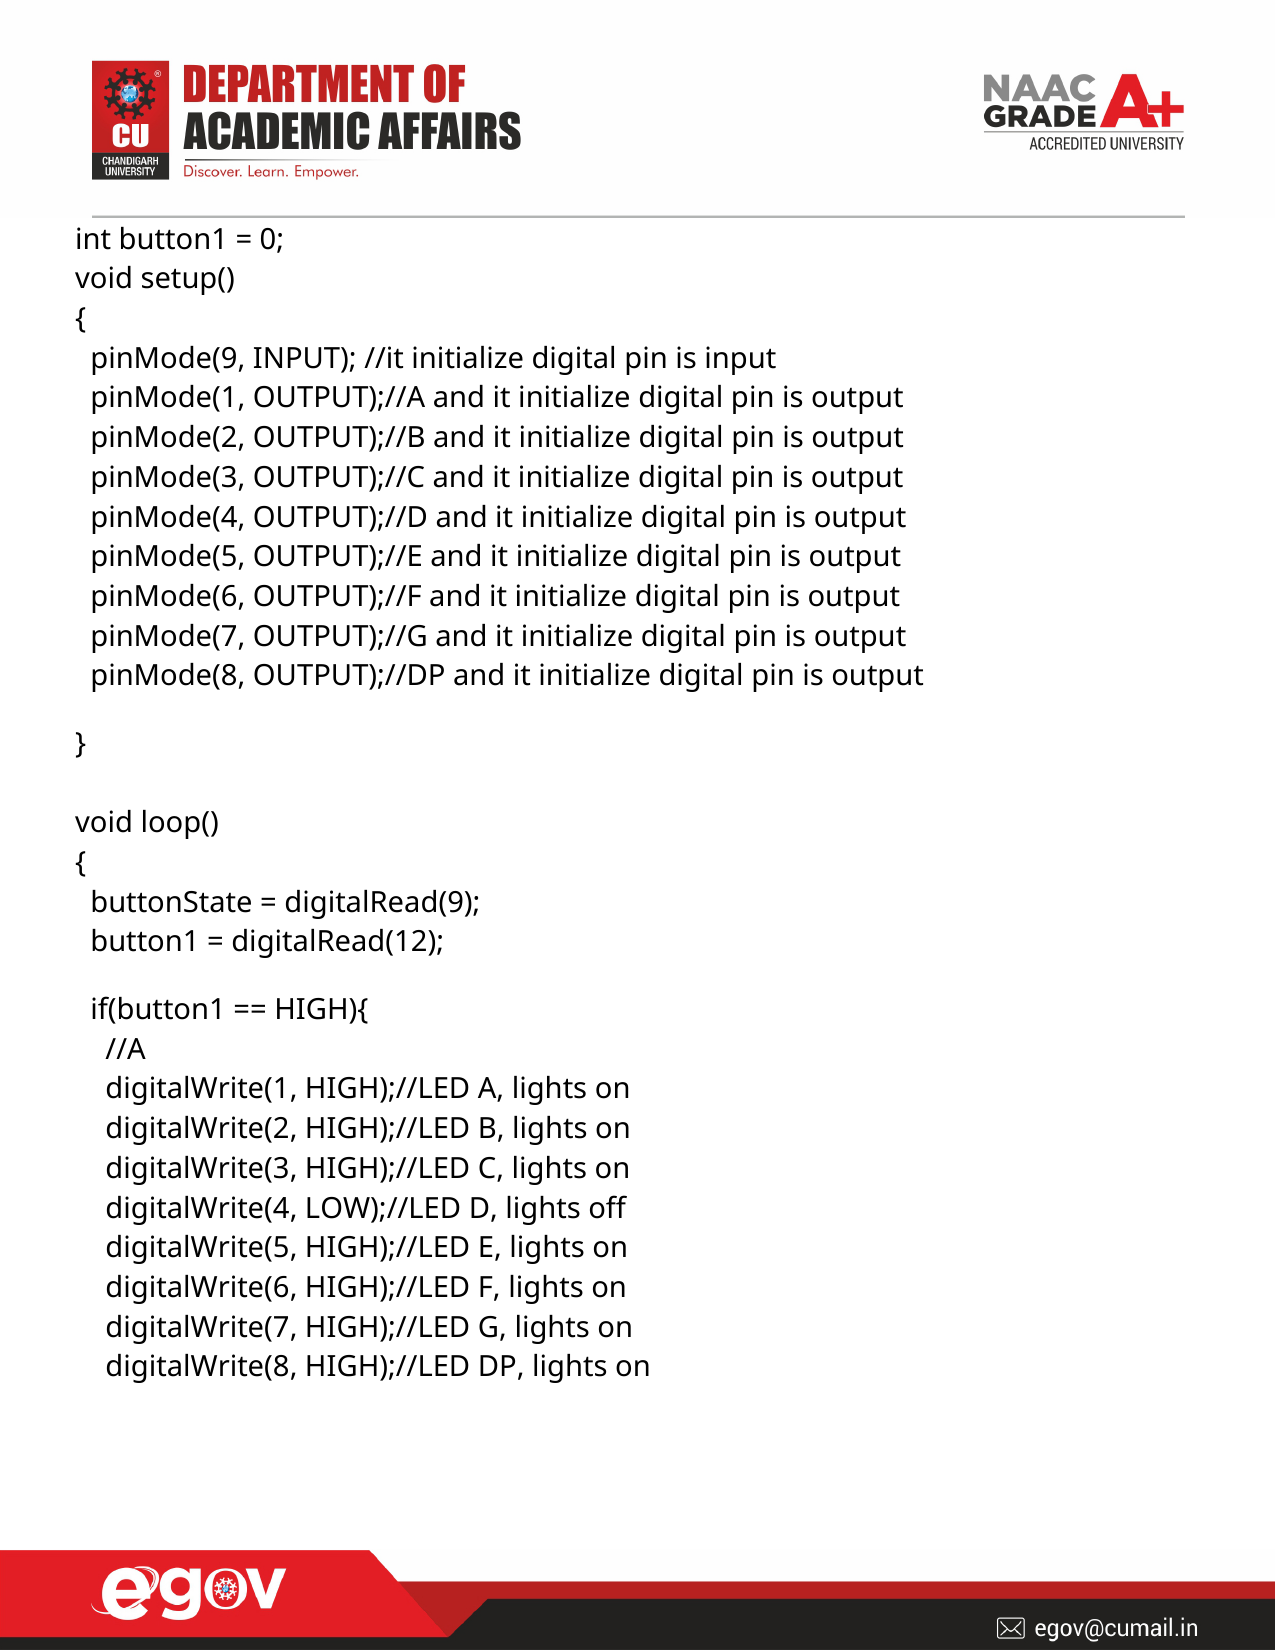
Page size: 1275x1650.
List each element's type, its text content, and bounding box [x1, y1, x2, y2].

text //A [75, 1028, 1200, 1068]
text button1 = digitalRead(12); [75, 921, 1200, 960]
text } [75, 722, 1200, 762]
text digitalWrite(4, LOW);//LED D, lights off [75, 1187, 1200, 1227]
text pinMode(4, OUTPUT);//D and it initialize digital pin is output [75, 496, 1200, 536]
text digitalWrite(1, HIGH);//LED A, lights on [75, 1068, 1200, 1107]
text pinMode(3, OUTPUT);//C and it initialize digital pin is output [75, 456, 1200, 496]
text int button1 = 0; [75, 75, 1200, 258]
text digitalWrite(3, HIGH);//LED C, lights on [75, 1147, 1200, 1187]
text pinMode(1, OUTPUT);//A and it initialize digital pin is output [75, 377, 1200, 416]
text pinMode(9, INPUT); //it initialize digital pin is input [75, 337, 1200, 377]
text digitalWrite(6, HIGH);//LED F, lights on [75, 1266, 1200, 1306]
text { [75, 841, 1200, 881]
picture [0, 1549, 1275, 1650]
picture [0, 0, 1275, 218]
text void loop() [75, 802, 1200, 841]
text pinMode(5, OUTPUT);//E and it initialize digital pin is output [75, 536, 1200, 575]
text if(button1 == HIGH){ [75, 988, 1200, 1028]
text pinMode(7, OUTPUT);//G and it initialize digital pin is output [75, 615, 1200, 654]
text pinMode(2, OUTPUT);//B and it initialize digital pin is output [75, 416, 1200, 456]
text { [75, 297, 1200, 337]
text void setup() [75, 258, 1200, 297]
text digitalWrite(7, HIGH);//LED G, lights on [75, 1306, 1200, 1346]
text digitalWrite(5, HIGH);//LED E, lights on [75, 1227, 1200, 1266]
text digitalWrite(2, HIGH);//LED B, lights on [75, 1107, 1200, 1147]
text buttonState = digitalRead(9); [75, 881, 1200, 921]
text digitalWrite(8, HIGH);//LED DP, lights on [75, 1346, 1200, 1385]
text pinMode(8, OUTPUT);//DP and it initialize digital pin is output [75, 654, 1200, 694]
text pinMode(6, OUTPUT);//F and it initialize digital pin is output [75, 575, 1200, 615]
